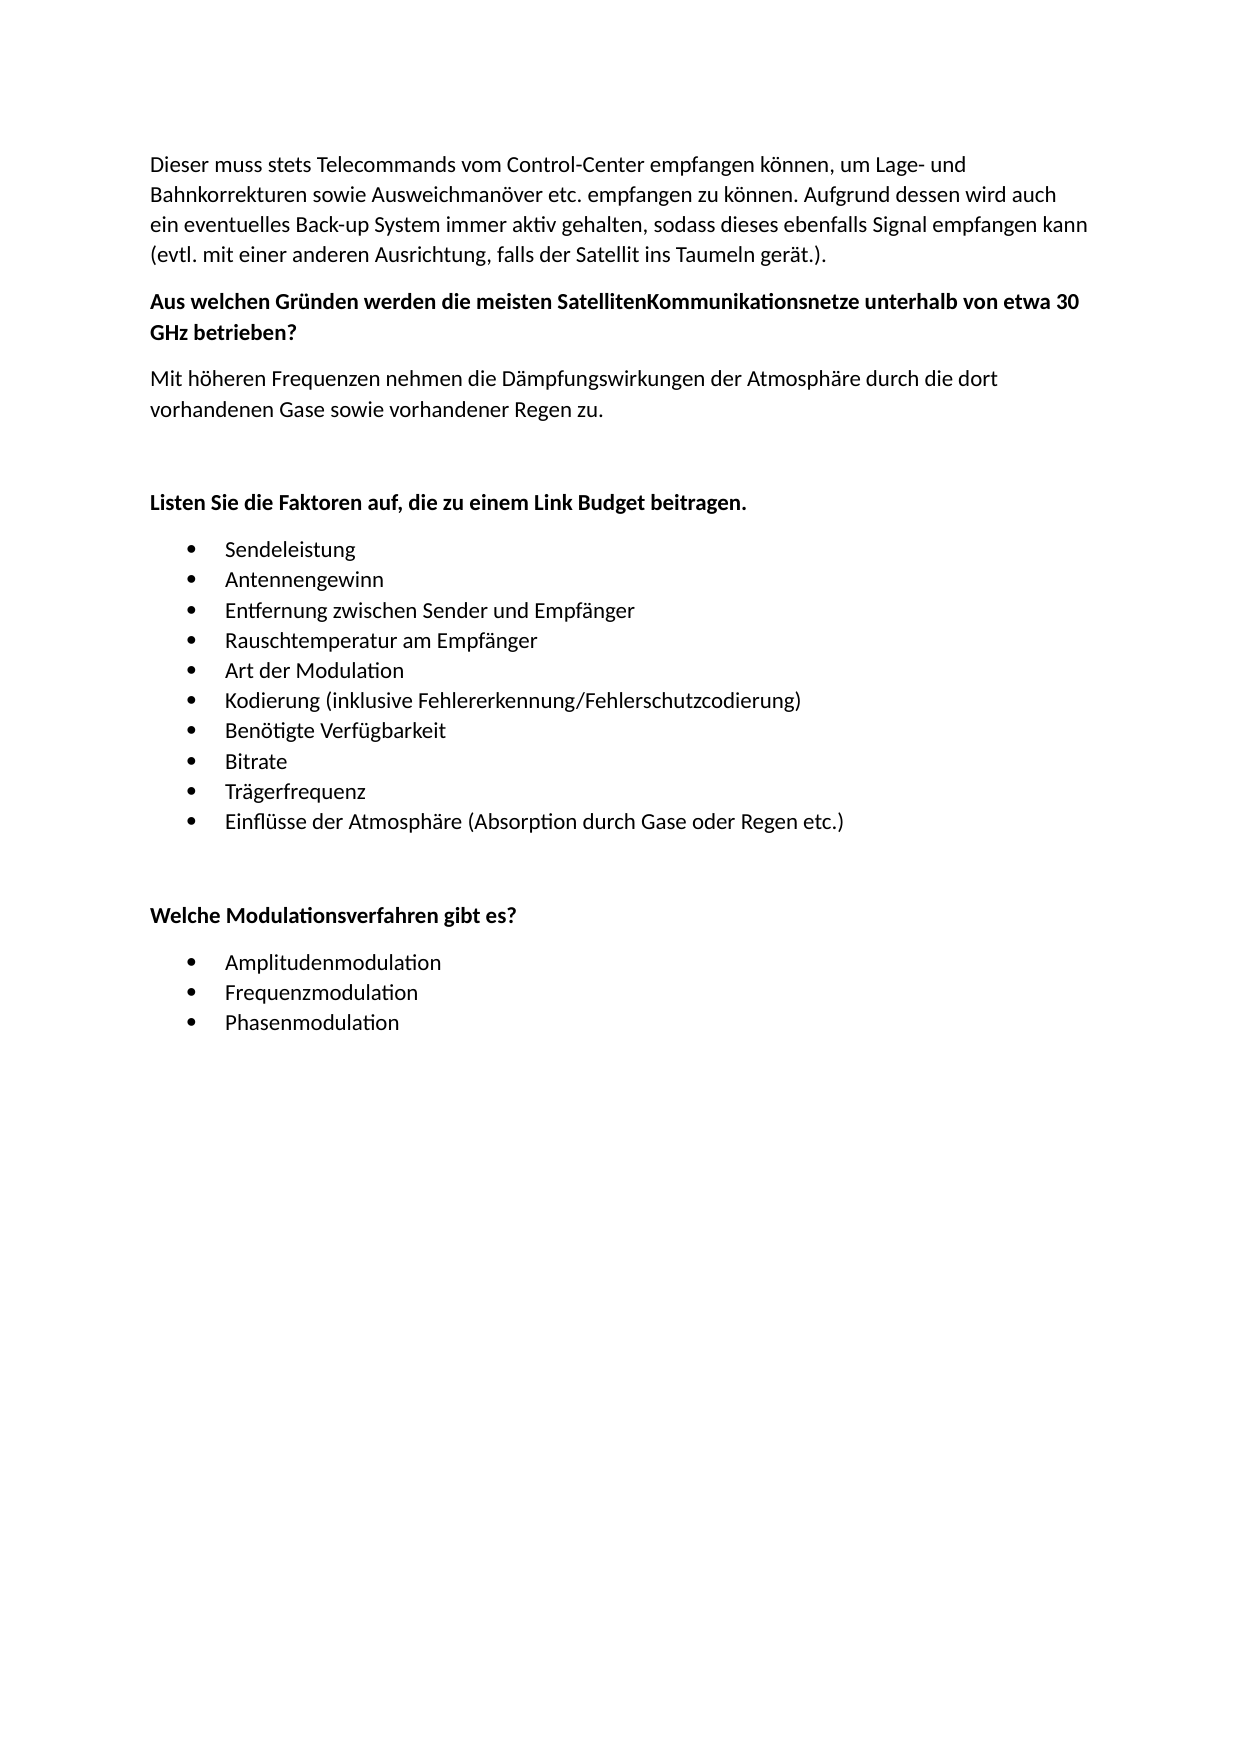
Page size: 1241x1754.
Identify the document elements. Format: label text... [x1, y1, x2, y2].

text Mit höheren Frequenzen nehmen die Dämpfungswirkungen der Atmosphäre durch die dort vorhandenen Gase sowie vorhandener Regen zu. [150, 364, 1090, 423]
list Trägerfrequenz [187, 777, 1090, 805]
list Frequenzmodulation [187, 978, 1090, 1006]
list Bitrate [187, 747, 1090, 775]
text Aus welchen Gründen werden die meisten SatellitenKommunikationsnetze unterhalb von etwa 30 GHz betrieben? [150, 287, 1090, 346]
list Rauschtemperatur am Empfänger [187, 626, 1090, 654]
list Amplitudenmodulation [187, 948, 1090, 976]
text Welche Modulationsverfahren gibt es? [150, 901, 1090, 929]
text Dieser muss stets Telecommands vom Control-Center empfangen können, um Lage- und Bahnkorrekturen sowie Ausweichmanöver etc. empfangen zu können. Aufgrund dessen wird auch ein eventuelles Back-up System immer aktiv gehalten, sodass dieses ebenfalls Signal empfangen kann (evtl. mit einer anderen Ausrichtung, falls der Satellit ins Taumeln gerät.). [150, 150, 1090, 269]
list Entfernung zwischen Sender und Empfänger [187, 596, 1090, 624]
list Einflüsse der Atmosphäre (Absorption durch Gase oder Regen etc.) [187, 807, 1090, 835]
text Listen Sie die Faktoren auf, die zu einem Link Budget beitragen. [150, 488, 1090, 517]
list Sendeleistung [187, 535, 1090, 563]
list Phasenmodulation [187, 1008, 1090, 1036]
list Antennengewinn [187, 566, 1090, 594]
list Art der Modulation [187, 656, 1090, 684]
list Kodierung (inklusive Fehlererkennung/Fehlerschutzcodierung) [187, 686, 1090, 714]
list Benötigte Verfügbarkeit [187, 717, 1090, 745]
